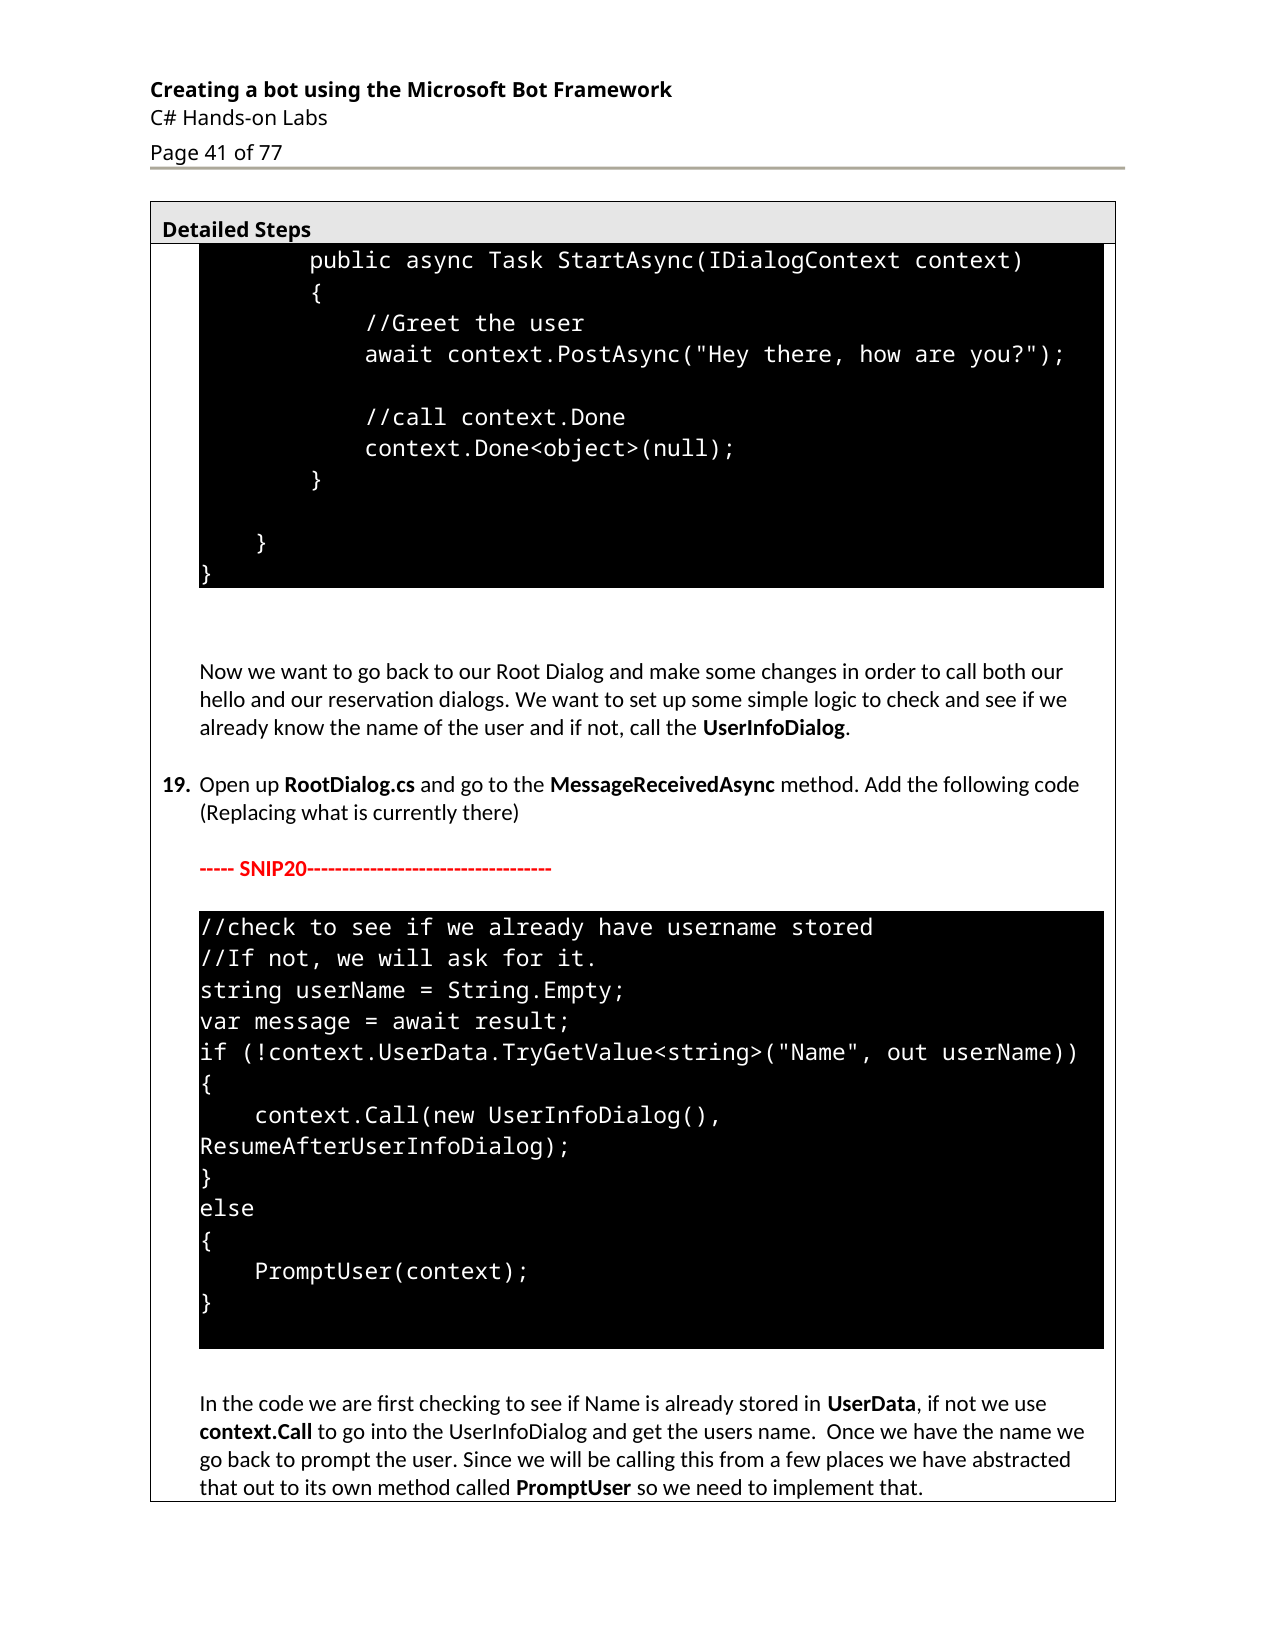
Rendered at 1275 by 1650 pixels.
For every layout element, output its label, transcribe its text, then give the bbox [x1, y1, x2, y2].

table_header Detailed Steps [151, 202, 1115, 243]
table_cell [151, 244, 1115, 1501]
